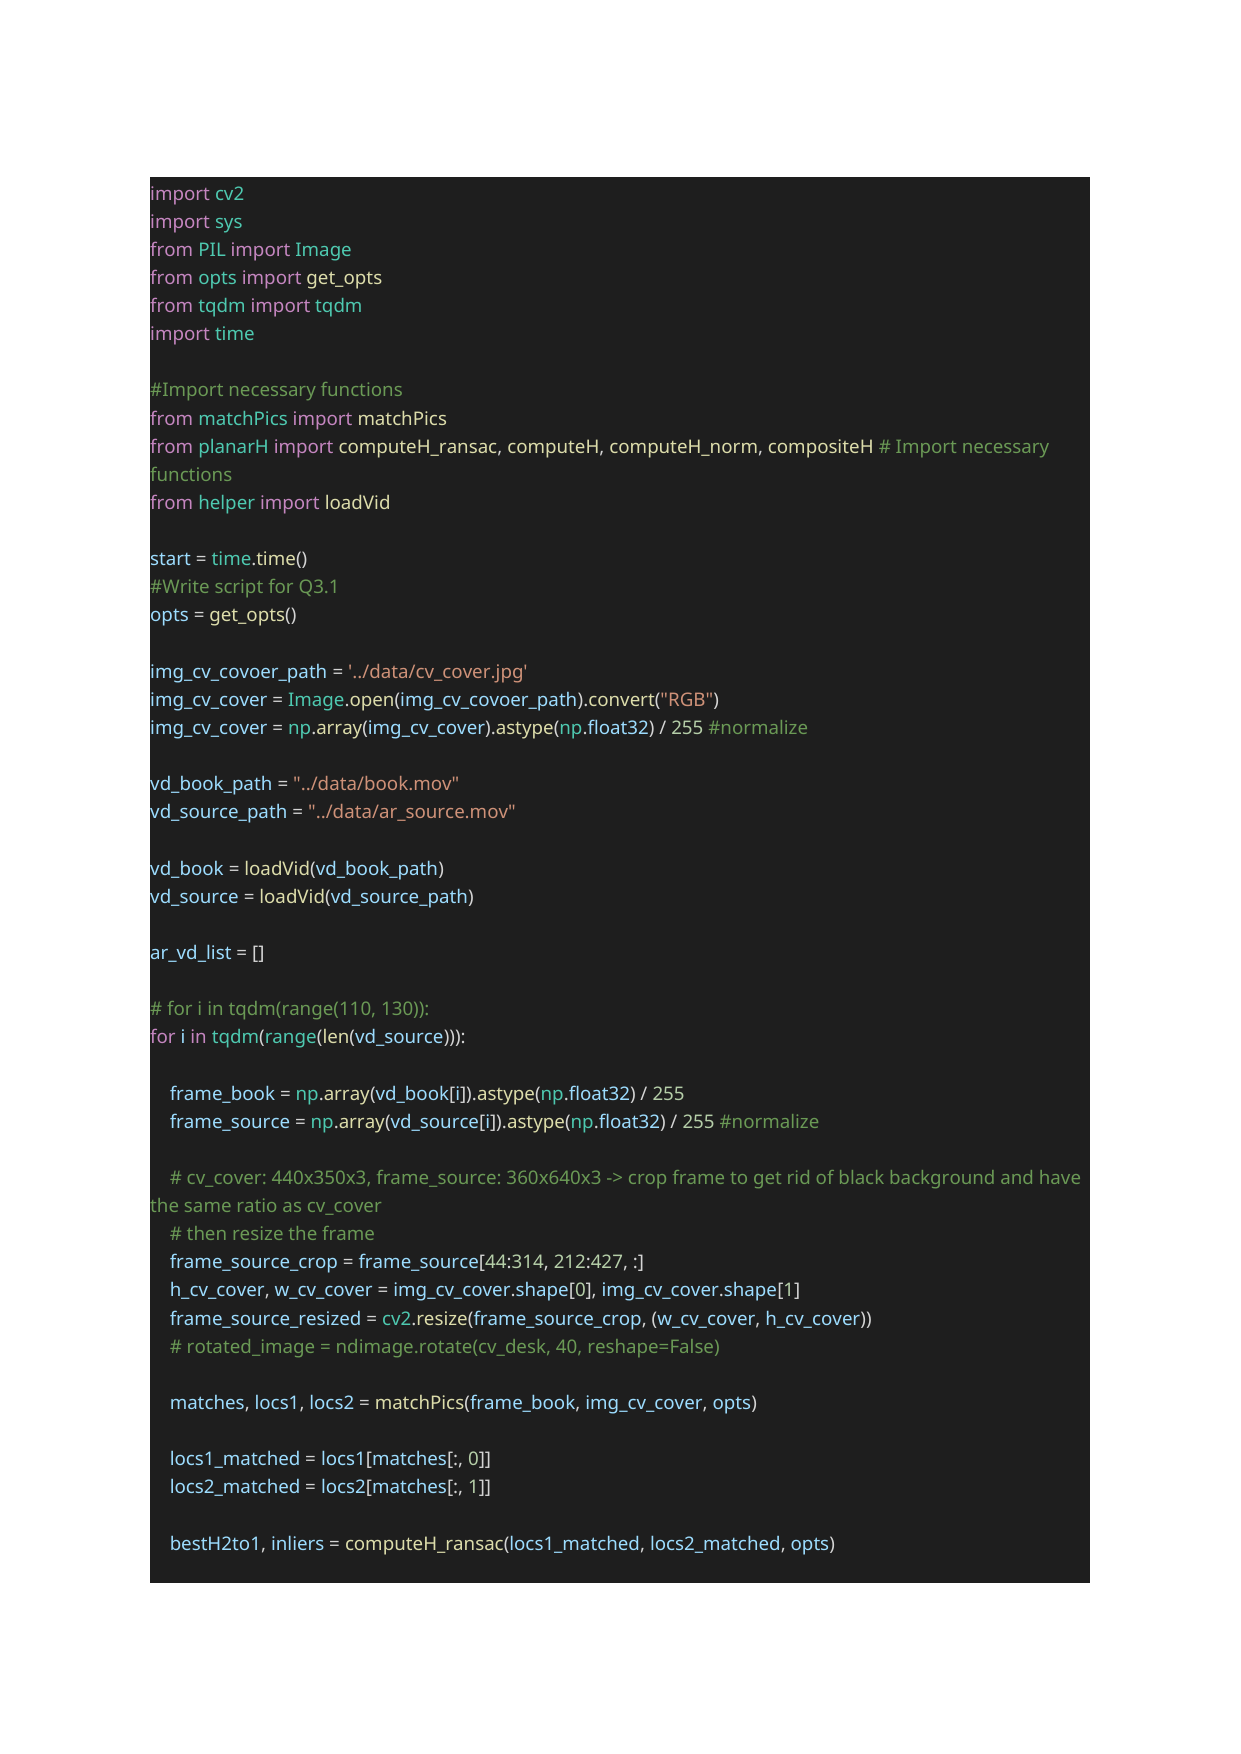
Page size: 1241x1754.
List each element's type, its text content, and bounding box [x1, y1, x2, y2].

text for i in tqdm(range(len(vd_source))): [150, 1021, 1090, 1049]
text # rotated_image = ndimage.rotate(cv_desk, 40, reshape=False) [150, 1330, 1090, 1358]
text vd_book_path = "../data/book.mov" [150, 768, 1090, 796]
text frame_source = np.array(vd_source[i]).astype(np.float32) / 255 #normalize [150, 1105, 1090, 1133]
text ar_vd_list = [] [150, 937, 1090, 965]
text from PIL import Image [150, 233, 1090, 262]
text from tqdm import tqdm [150, 290, 1090, 318]
text start = time.time() [150, 543, 1090, 571]
text from helper import loadVid [150, 487, 1090, 515]
text # cv_cover: 440x350x3, frame_source: 360x640x3 -> crop frame to get rid of black background and have the same ratio as cv_cover [150, 1162, 1090, 1218]
text # for i in tqdm(range(110, 130)): [150, 993, 1090, 1021]
text #Write script for Q3.1 [150, 571, 1090, 599]
text matches, locs1, locs2 = matchPics(frame_book, img_cv_cover, opts) [150, 1387, 1090, 1415]
text opts = get_opts() [150, 599, 1090, 627]
text frame_source_resized = cv2.resize(frame_source_crop, (w_cv_cover, h_cv_cover)) [150, 1302, 1090, 1330]
text from opts import get_opts [150, 262, 1090, 290]
text from matchPics import matchPics [150, 402, 1090, 430]
text # then resize the frame [150, 1218, 1090, 1246]
text from planarH import computeH_ransac, computeH, computeH_norm, compositeH # Import necessary functions [150, 430, 1090, 487]
text import sys [150, 205, 1090, 233]
text locs1_matched = locs1[matches[:, 0]] [150, 1443, 1090, 1471]
text img_cv_cover = Image.open(img_cv_covoer_path).convert("RGB") [150, 683, 1090, 712]
text img_cv_covoer_path = '../data/cv_cover.jpg' [150, 655, 1090, 683]
text vd_source_path = "../data/ar_source.mov" [150, 796, 1090, 824]
text import time [150, 318, 1090, 346]
text frame_source_crop = frame_source[44:314, 212:427, :] [150, 1246, 1090, 1274]
text vd_book = loadVid(vd_book_path) [150, 852, 1090, 880]
text frame_book = np.array(vd_book[i]).astype(np.float32) / 255 [150, 1077, 1090, 1105]
text vd_source = loadVid(vd_source_path) [150, 880, 1090, 908]
text locs2_matched = locs2[matches[:, 1]] [150, 1471, 1090, 1499]
text h_cv_cover, w_cv_cover = img_cv_cover.shape[0], img_cv_cover.shape[1] [150, 1274, 1090, 1302]
text import cv2 [150, 177, 1090, 205]
text img_cv_cover = np.array(img_cv_cover).astype(np.float32) / 255 #normalize [150, 712, 1090, 740]
text bestH2to1, inliers = computeH_ransac(locs1_matched, locs2_matched, opts) [150, 1527, 1090, 1555]
text #Import necessary functions [150, 374, 1090, 402]
